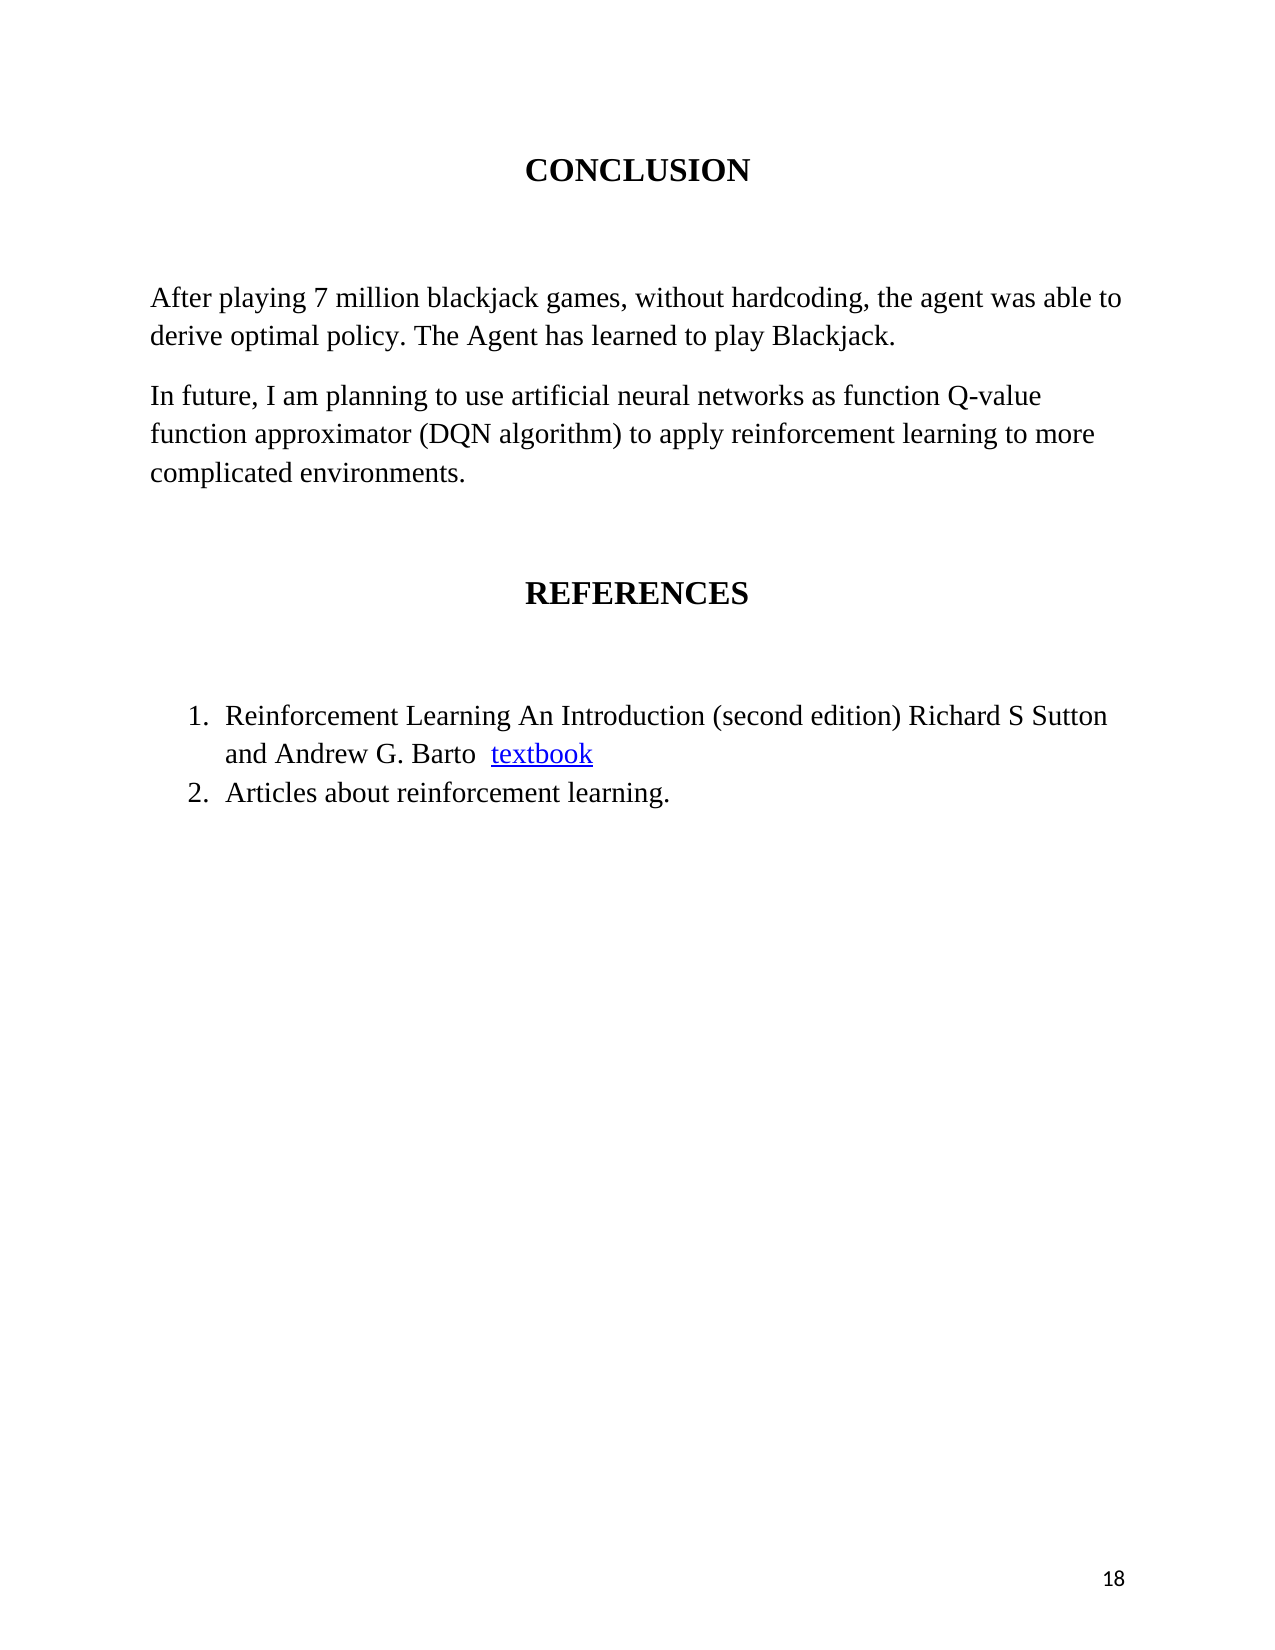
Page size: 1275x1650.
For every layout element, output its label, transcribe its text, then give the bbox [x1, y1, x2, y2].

list Reinforcement Learning An Introduction (second edition) Richard S Sutton and Andrew G. Barto textbook [187, 698, 1125, 770]
text CONCLUSION [150, 150, 1125, 188]
text REFERENCES [450, 573, 1125, 612]
text In future, I am planning to use artificial neural networks as function Q-value function approximator (DQN algorithm) to apply reinforcement learning to more complicated environments. [150, 378, 1125, 488]
text After playing 7 million blackjack games, without hardcoding, the agent was able to derive optimal policy. The Agent has learned to play Blackjack. [150, 280, 1125, 352]
list Articles about reinforcement learning. [187, 775, 1125, 808]
